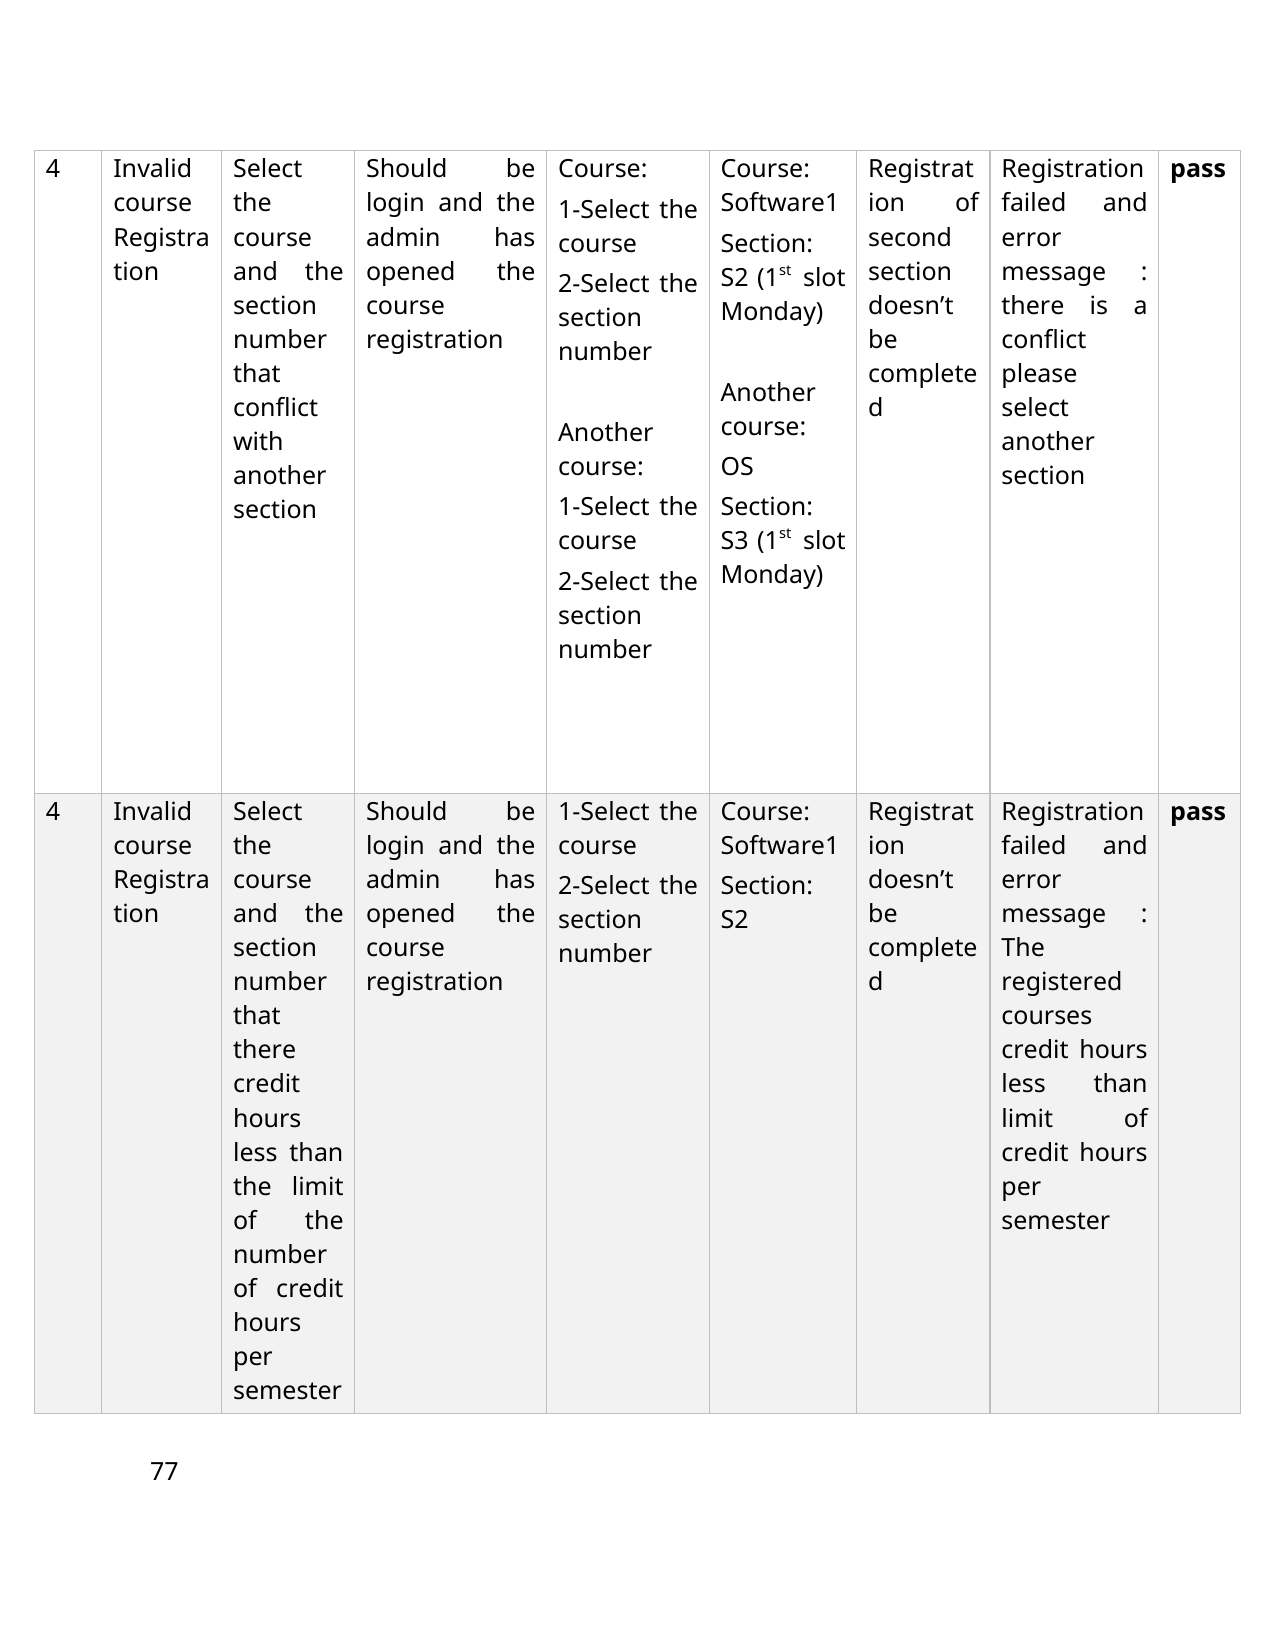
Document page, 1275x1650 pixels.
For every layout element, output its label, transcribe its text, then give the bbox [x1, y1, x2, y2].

table_cell Registration of second section doesn’t be completed [857, 151, 989, 793]
table_cell Course: Software1 Section: S2 (1st slot Monday) Another course: OS Section: S3 (1st slot Monday) [710, 151, 856, 793]
table_cell Registration failed and error message : there is a conflict please select another section [991, 151, 1158, 793]
table_cell Course: Software1 Section: S2 [710, 794, 856, 1413]
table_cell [355, 151, 546, 793]
table_cell Course: 1-Select the course 2-Select the section number Another course: 1-Select the course 2-Select the section number [547, 151, 709, 793]
table_cell pass [1159, 151, 1240, 793]
table_cell 4 [35, 794, 101, 1413]
table_cell Should be login and the admin has opened the course registration [355, 794, 546, 1413]
table_cell Invalid course Registration [102, 794, 221, 1413]
table_cell Select the course and the section number that there credit hours less than the limit of the number of credit hours per semester [222, 794, 354, 1413]
table_cell Registration doesn’t be completed [857, 794, 989, 1413]
table_cell Invalid course Registration [102, 151, 221, 793]
table_cell Select the course and the section number that conflict with another section [222, 151, 354, 793]
table_cell pass [1159, 794, 1240, 1413]
table_cell 4 [35, 151, 101, 793]
table_cell Registration failed and error message : The registered courses credit hours less than limit of credit hours per semester [991, 794, 1158, 1413]
table_cell 1-Select the course 2-Select the section number [547, 794, 709, 1413]
